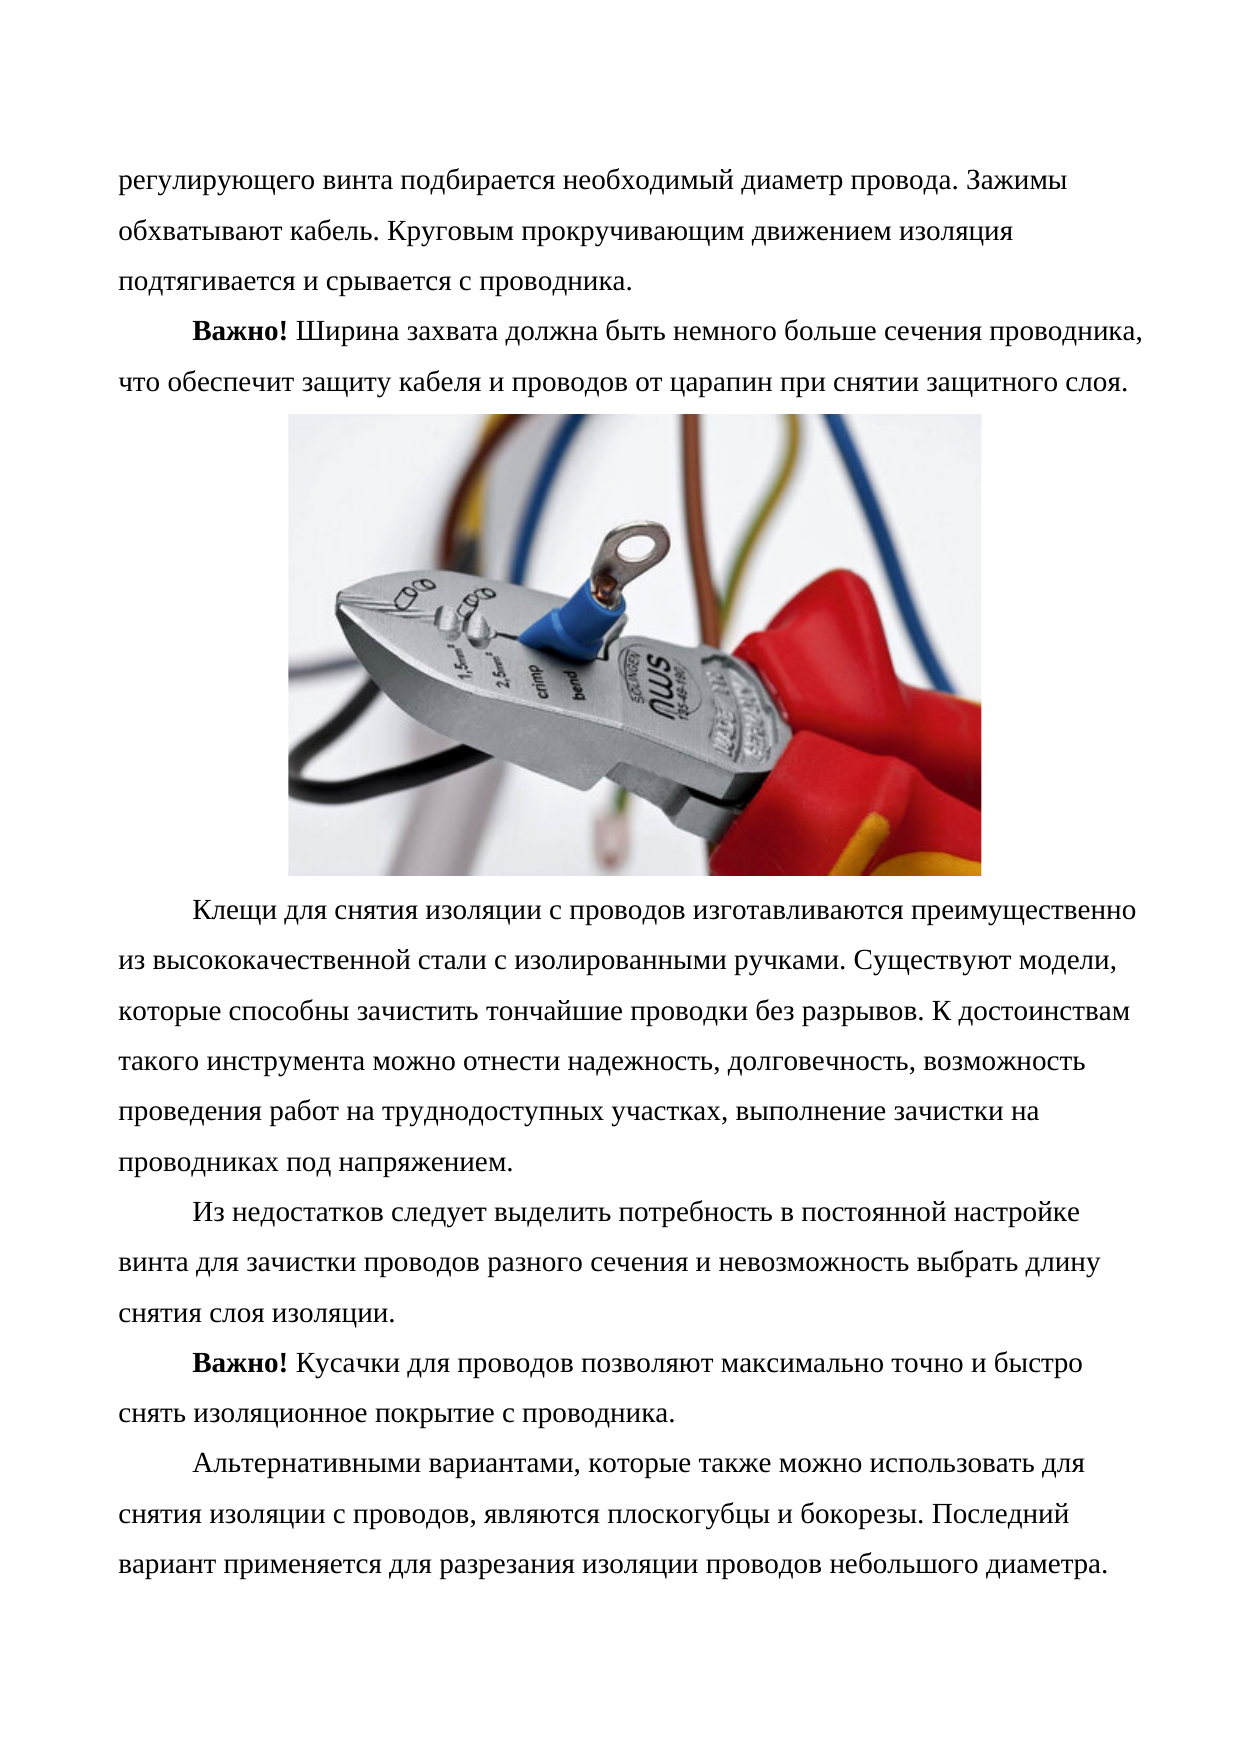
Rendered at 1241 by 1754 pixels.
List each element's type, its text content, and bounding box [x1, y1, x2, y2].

text Из недостатков следует выделить потребность в постоянной настройке винта для зачистки проводов разного сечения и невозможность выбрать длину снятия слоя изоляции. [118, 1194, 1152, 1328]
picture [288, 414, 982, 876]
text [118, 162, 1152, 297]
text Клещи для снятия изоляции с проводов изготавливаются преимущественно из высококачественной стали с изолированными ручками. Существуют модели, которые способны зачистить тончайшие проводки без разрывов. К достоинствам такого инструмента можно отнести надежность, долговечность, возможность проведения работ на труднодоступных участках, выполнение зачистки на проводниках под напряжением. [118, 892, 1152, 1177]
text Важно! Ширина захвата должна быть немного больше сечения проводника, что обеспечит защиту кабеля и проводов от царапин при снятии защитного слоя. [118, 313, 1152, 397]
text Важно! Кусачки для проводов позволяют максимально точно и быстро снять изоляционное покрытие с проводника. [118, 1345, 1152, 1429]
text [118, 1446, 1152, 1580]
